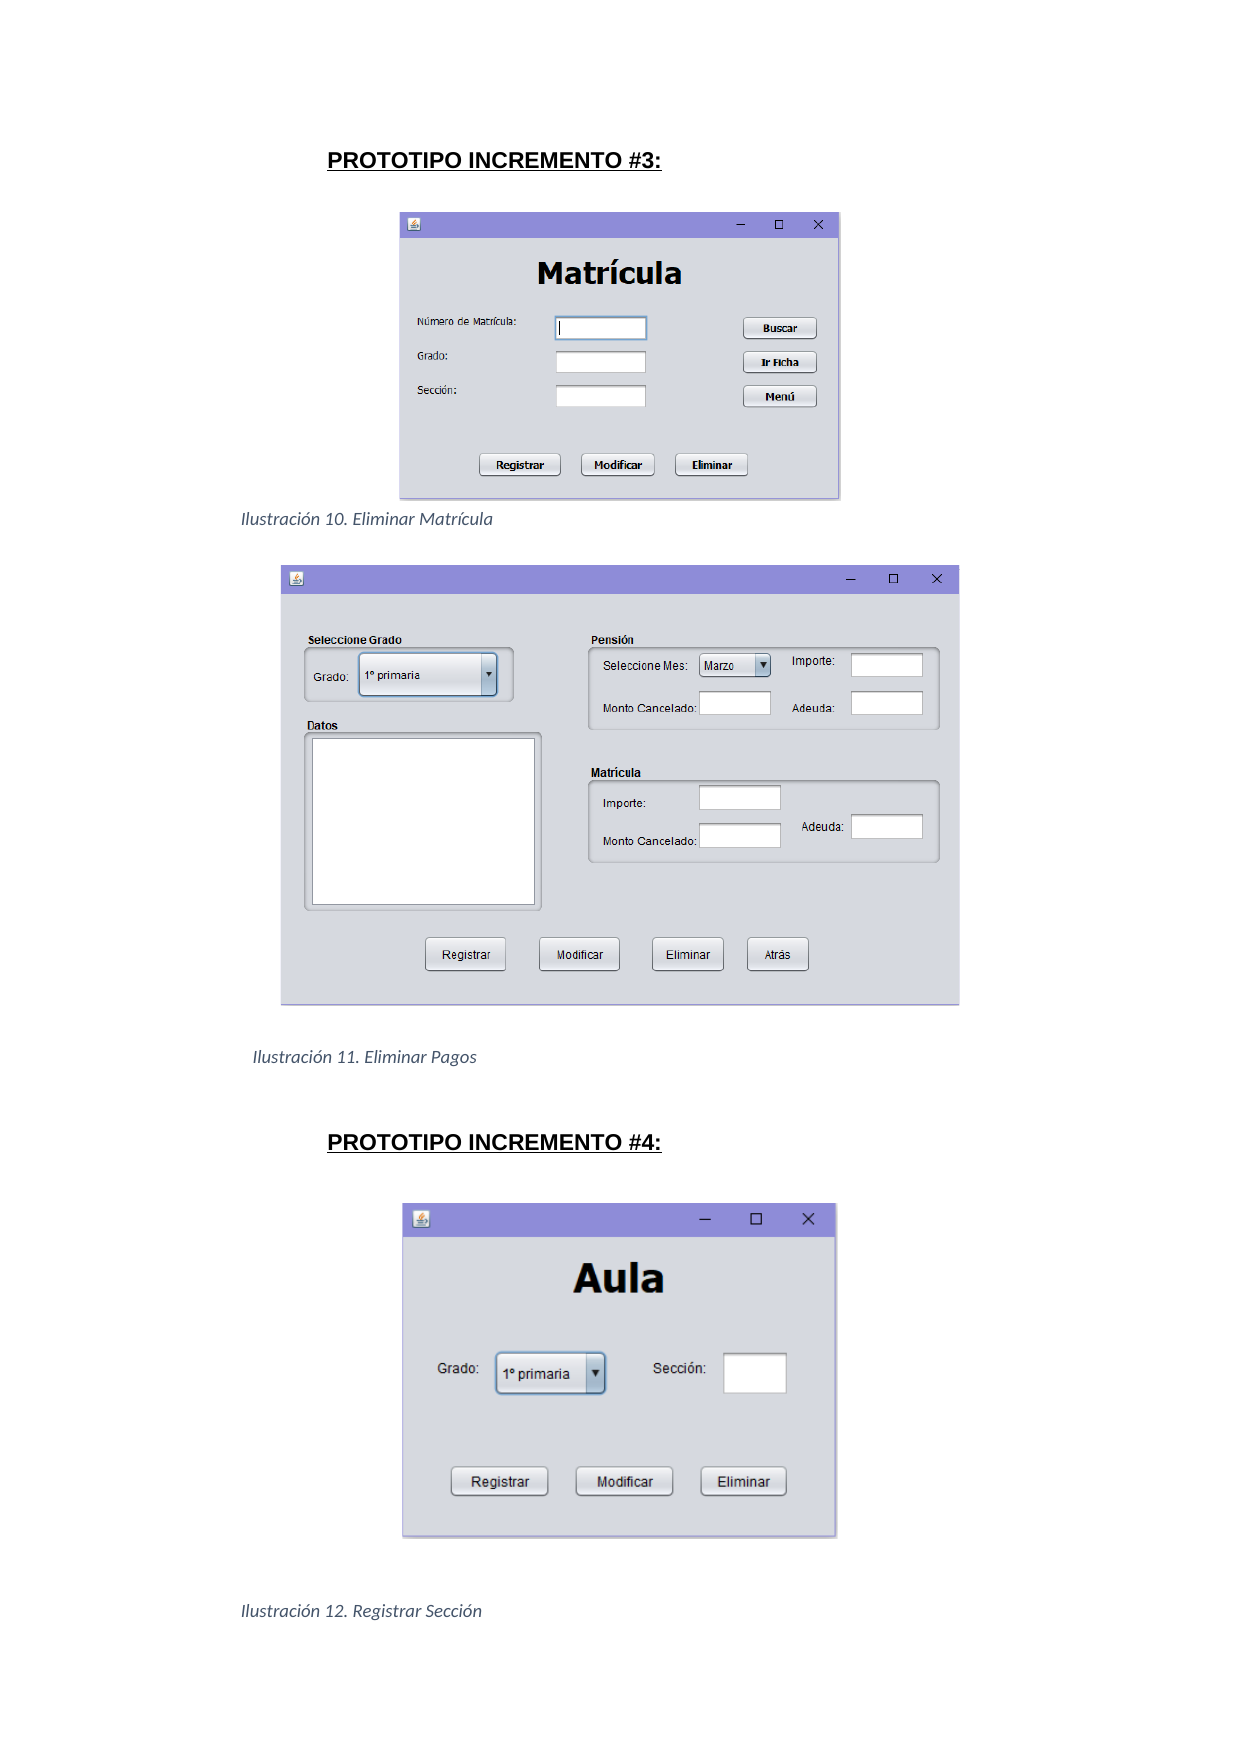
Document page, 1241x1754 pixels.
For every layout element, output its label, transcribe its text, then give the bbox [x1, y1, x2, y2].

text PROTOTIPO INCREMENTO #3: [327, 147, 1063, 173]
picture [399, 212, 841, 501]
text PROTOTIPO INCREMENTO #4: [327, 1129, 1063, 1155]
picture [280, 565, 960, 1006]
picture [402, 1203, 838, 1539]
